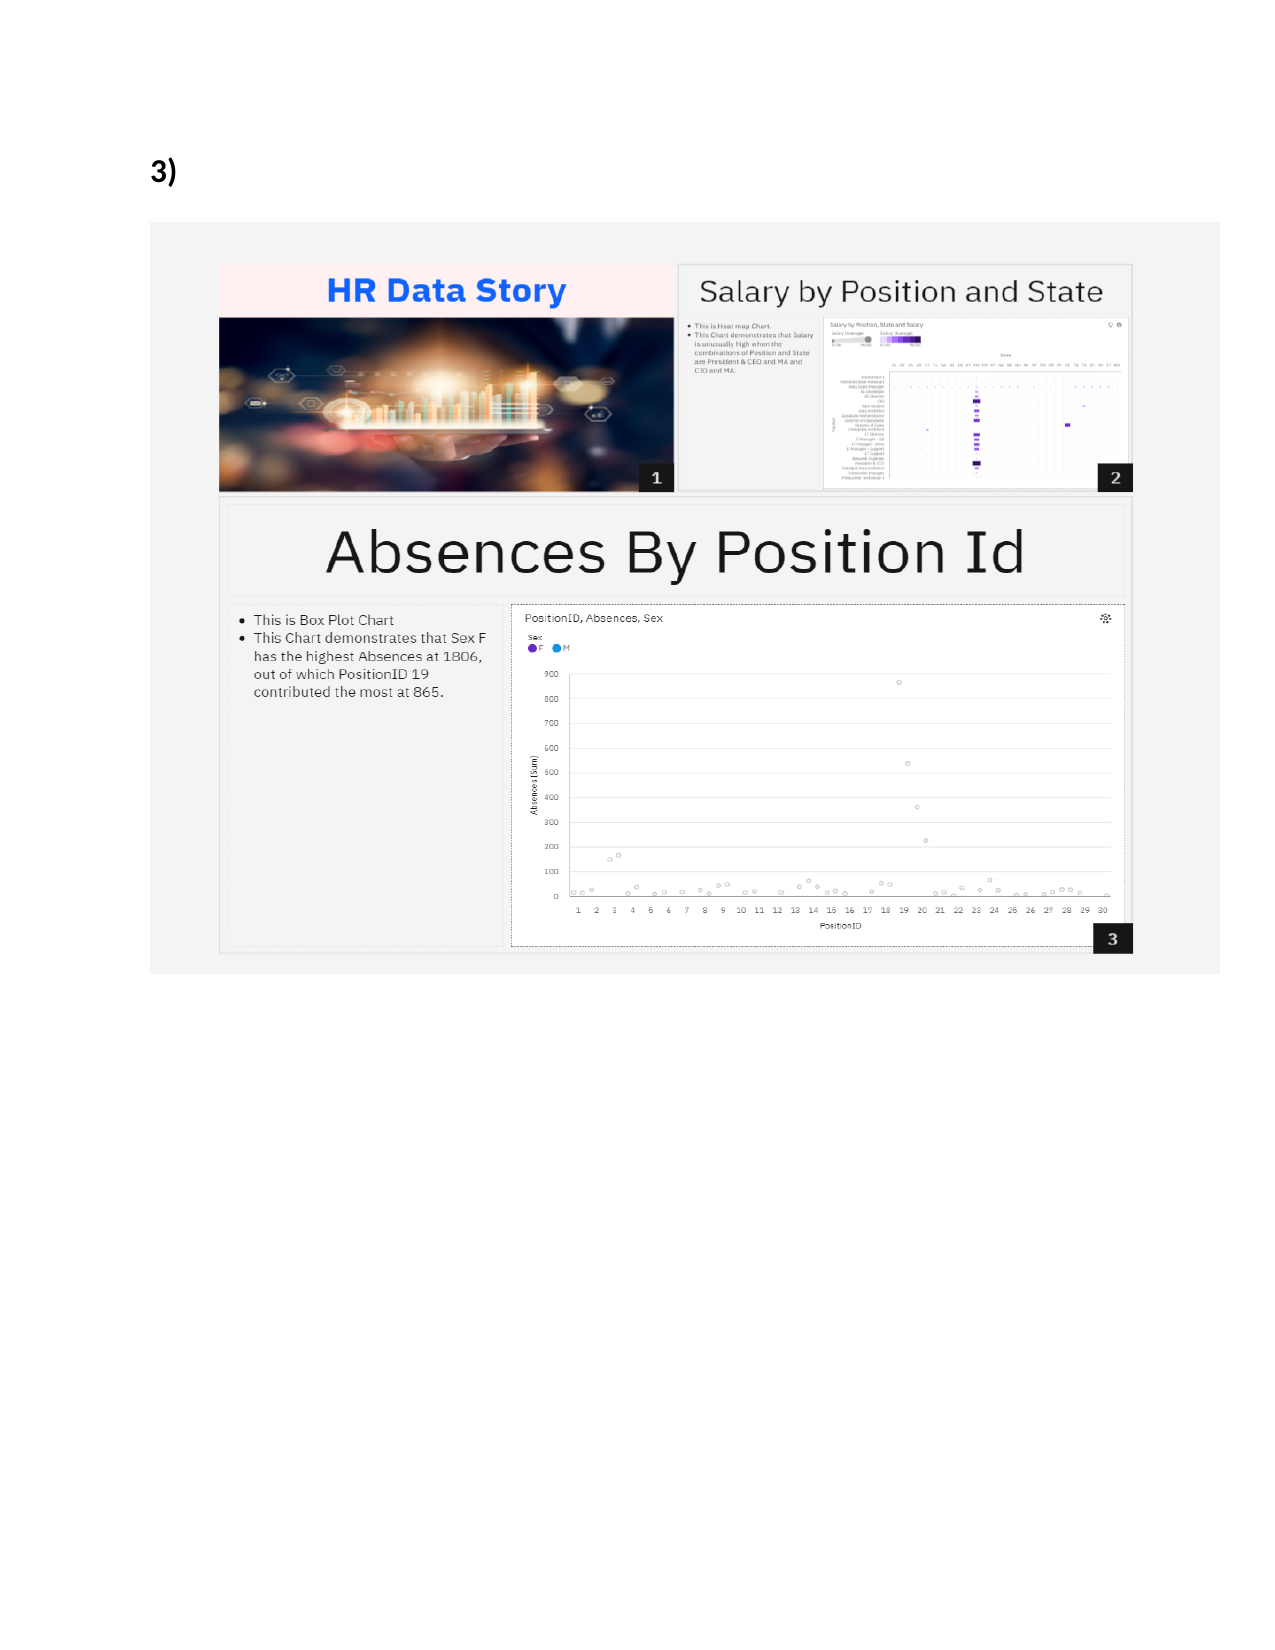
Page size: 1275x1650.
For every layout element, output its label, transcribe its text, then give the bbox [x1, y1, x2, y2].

picture [150, 222, 1221, 974]
text 3) [150, 150, 1125, 191]
